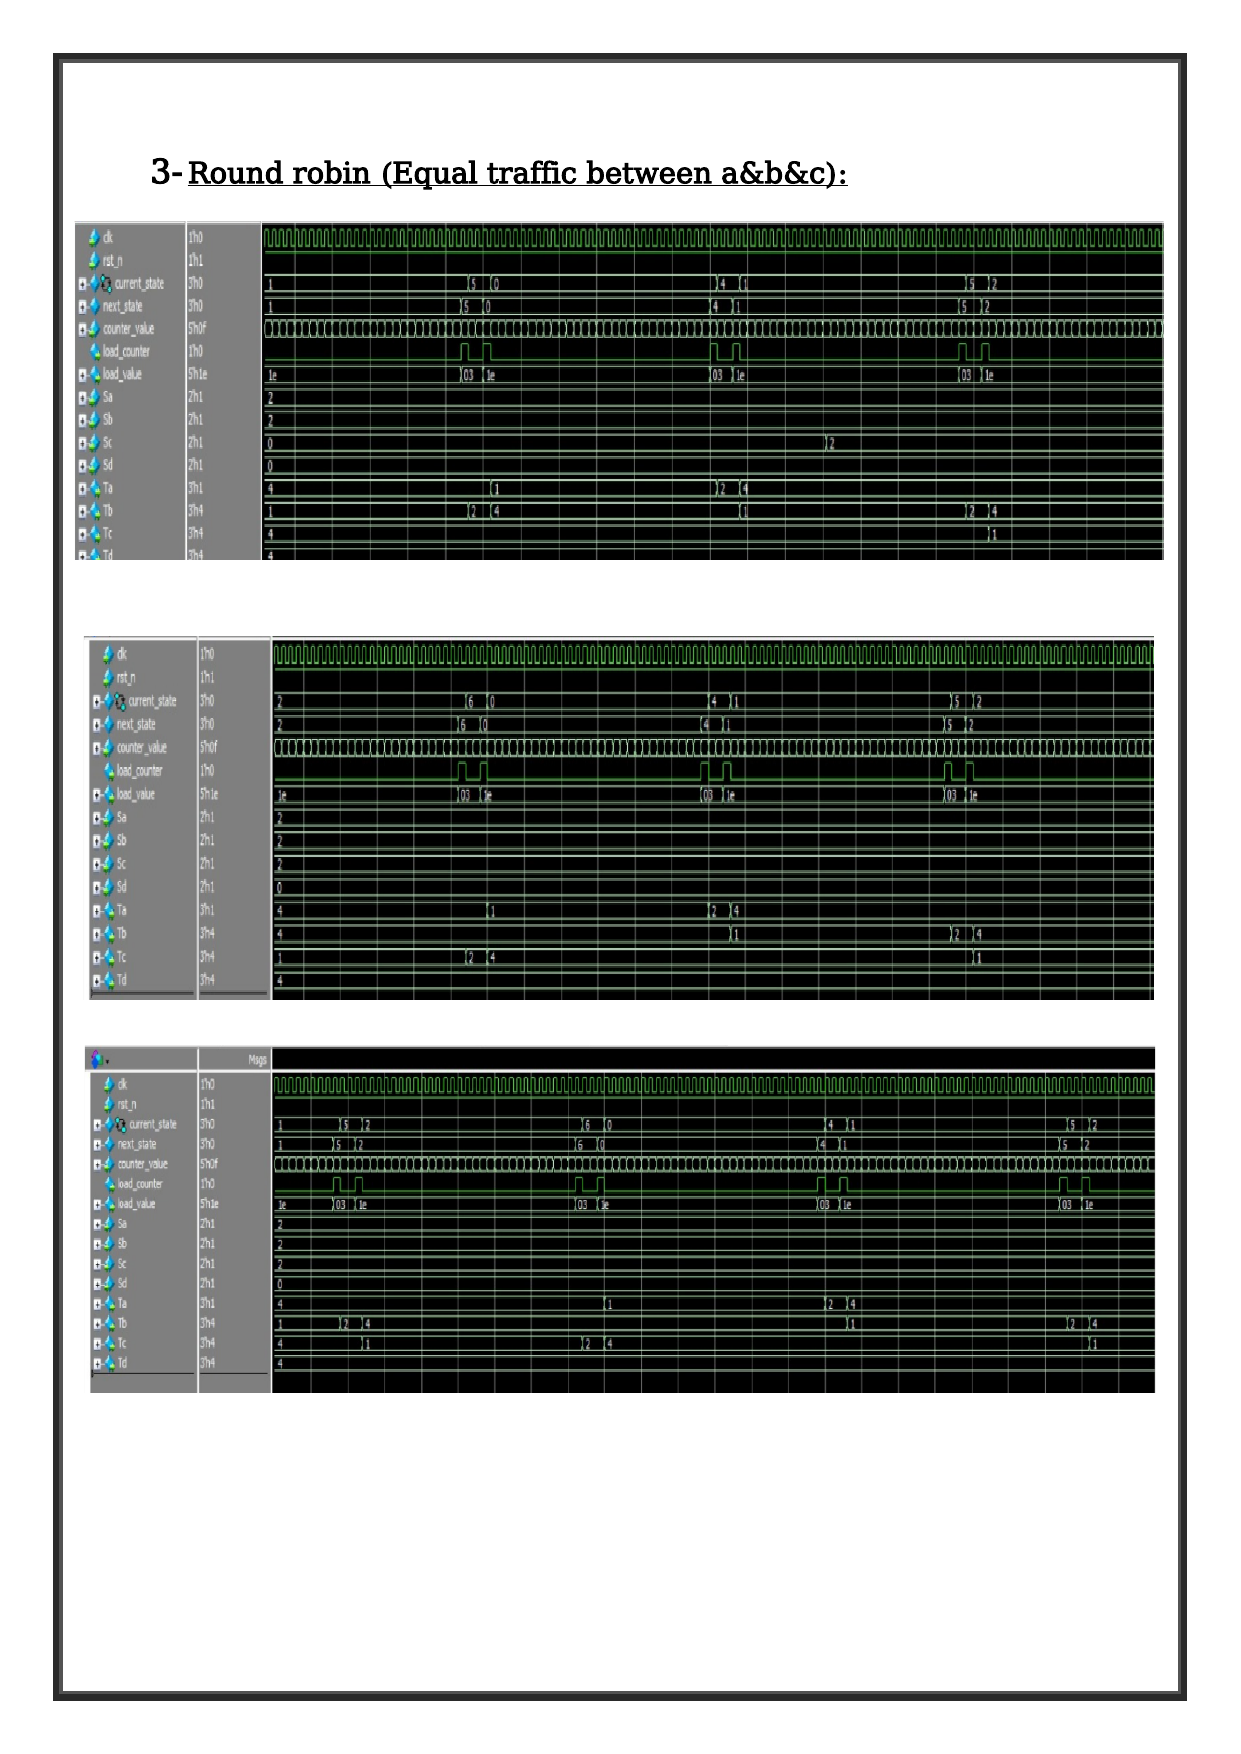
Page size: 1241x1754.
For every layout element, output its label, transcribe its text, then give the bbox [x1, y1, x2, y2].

picture [83, 1091, 1154, 1438]
list Round robin (Equal traffic between a&b&c): [150, 196, 1090, 236]
picture [72, 268, 1164, 606]
picture [82, 683, 1152, 1046]
